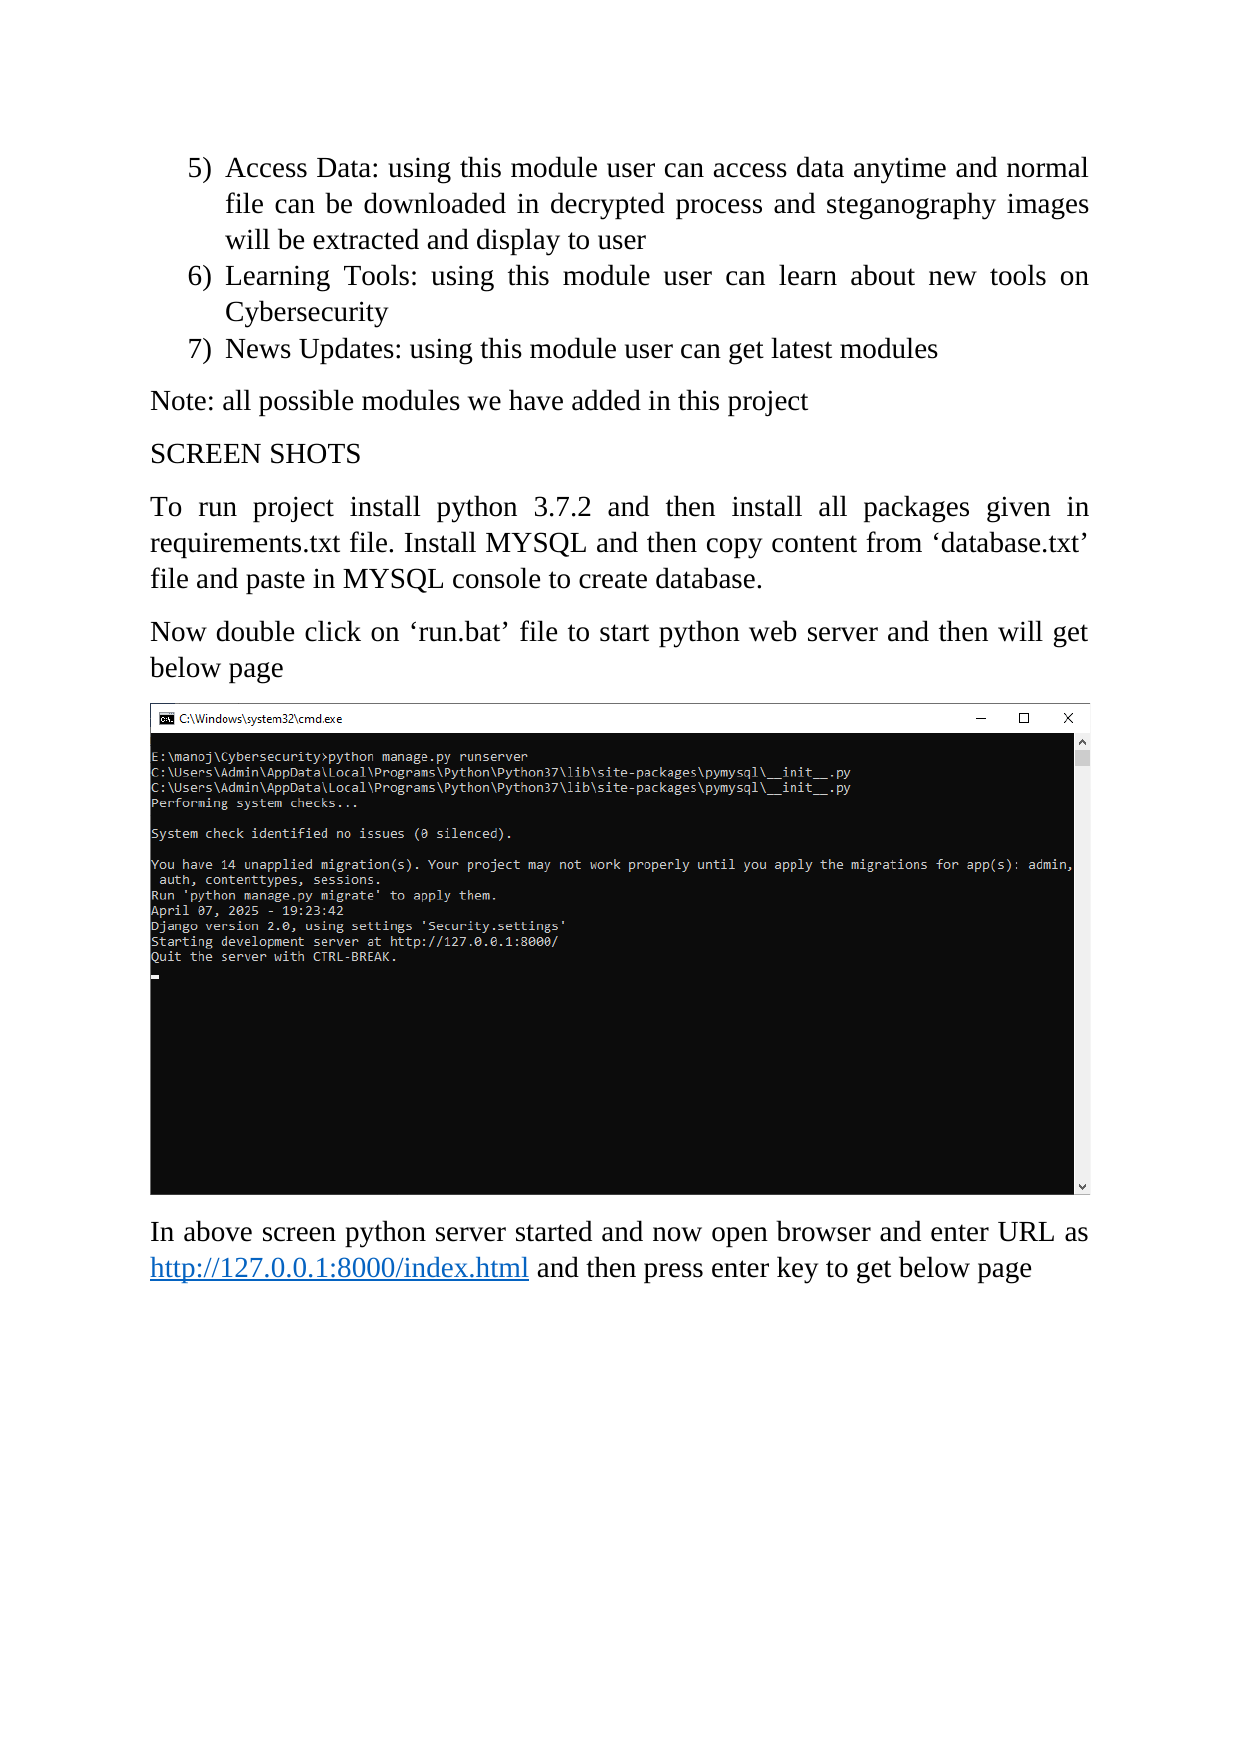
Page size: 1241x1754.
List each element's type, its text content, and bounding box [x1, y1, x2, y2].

text Note: all possible modules we have added in this project [150, 383, 1090, 417]
text SCREEN SHOTS [150, 436, 1090, 470]
picture [150, 703, 1091, 1195]
list News Updates: using this module user can get latest modules [187, 331, 1090, 364]
text To run project install python 3.7.2 and then install all packages given in requirements.txt file. Install MYSQL and then copy content from ‘database.txt’ file and paste in MYSQL console to create database. [150, 489, 1090, 595]
list Access Data: using this module user can access data anytime and normal file can be downloaded in decrypted process and steganography images will be extracted and display to user [187, 150, 1090, 256]
list Learning Tools: using this module user can learn about new tools on Cybersecurity [187, 258, 1090, 328]
text Now double click on ‘run.bat’ file to start python web server and then will get below page [150, 614, 1090, 684]
text In above screen python server started and now open browser and enter URL as http://127.0.0.1:8000/index.html and then press enter key to get below page [150, 1214, 1090, 1283]
